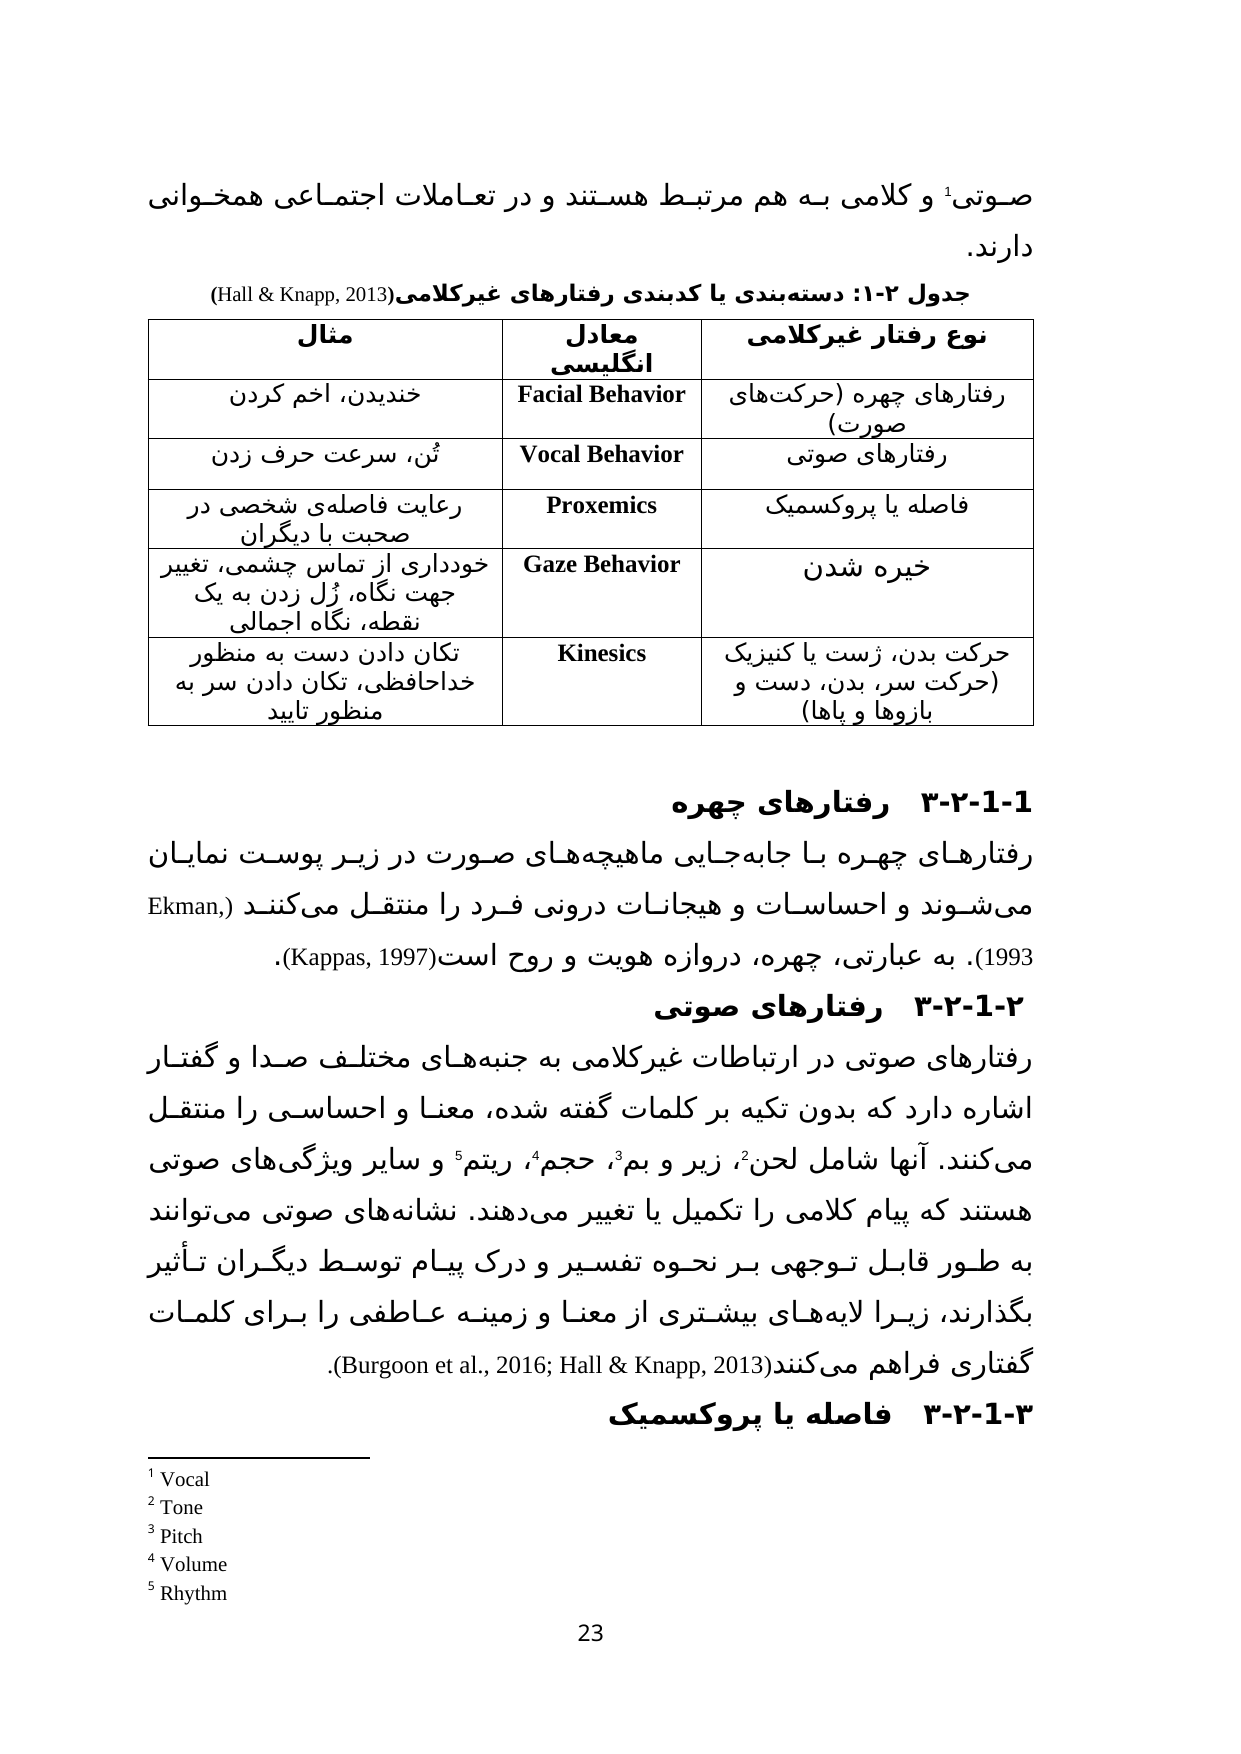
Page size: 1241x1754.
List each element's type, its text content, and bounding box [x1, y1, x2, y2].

text ۳-۲-1-۲ رفتارهای صوتی [148, 989, 1033, 1023]
table_cell تُن، سرعت حرف زدن [149, 439, 502, 489]
table_cell رعایت فاصله‌ی شخصی در صحبت با دیگران [149, 490, 502, 548]
table_cell خندیدن، اخم کردن [149, 380, 502, 438]
table_header معادل انگلیسی [503, 320, 701, 378]
table_cell Proxemics [503, 490, 701, 548]
table_header مثال [149, 320, 502, 378]
table_cell Vocal Behavior [503, 439, 701, 489]
text ۳-۲-1-1 رفتارهای چهره [148, 786, 1033, 820]
table_cell رفتارهای چهره (حرکت‌های صورت) [702, 380, 1033, 438]
table_cell Kinesics [503, 638, 701, 725]
table_cell Gaze Behavior [503, 549, 701, 637]
table_cell خیره شدن [702, 549, 1033, 637]
text رفتارهای چهره با جابه‌جایی ماهیچه‌های صورت در زیر پوست نمایان می‌شوند و احساسات و هیجانات درونی فرد را منتقل می‌کنند (Ekman, 1993). به عبارتی، چهره، دروازه هویت و روح است(Kappas, 1997). [148, 837, 1033, 973]
text ۳-۲-1-۳ فاصله یا پروکسمیک [148, 1397, 1033, 1431]
table_cell خودداری از تماس چشمی، تغییر جهت نگاه، زُل زدن به یک نقطه، نگاه اجمالی [149, 549, 502, 637]
text جدول ۲-۱: دسته‌بندی یا کدبندی رفتارهای غیرکلامی(Hall & Knapp, 2013) [148, 280, 1033, 307]
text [148, 178, 1033, 263]
table_cell تکان دادن دست به منظور خداحافظی، تکان دادن سر به منظور تایید [149, 638, 502, 725]
table_cell رفتارهای صوتی [702, 439, 1033, 489]
table_cell Facial Behavior [503, 380, 701, 438]
table_header نوع رفتار غیرکلامی [702, 320, 1033, 378]
table_cell فاصله یا پروکسمیک [702, 490, 1033, 548]
table_cell حرکت بدن، ژست یا کنیزیک (حرکت سر، بدن، دست و بازوها و پاها) [702, 638, 1033, 725]
text رفتارهای صوتی در ارتباطات غیرکلامی به جنبه‌های مختلف صدا و گفتار اشاره دارد که بدون تکیه بر کلمات گفته شده، معنا و احساسی را منتقل می‌کنند. آنها شامل لحن، زیر و بم، حجم، ریتم و سایر ویژگی‌های صوتی هستند که پیام کلامی را تکمیل یا تغییر می‌دهند. نشانه‌های صوتی می‌توانند به طور قابل توجهی بر نحوه تفسیر و درک پیام توسط دیگران تأثیر بگذارند، زیرا لایه‌های بیشتری از معنا و زمینه عاطفی را برای کلمات گفتاری فراهم می‌کنند(Burgoon et al., 2016; Hall & Knapp, 2013). [148, 1041, 1033, 1380]
